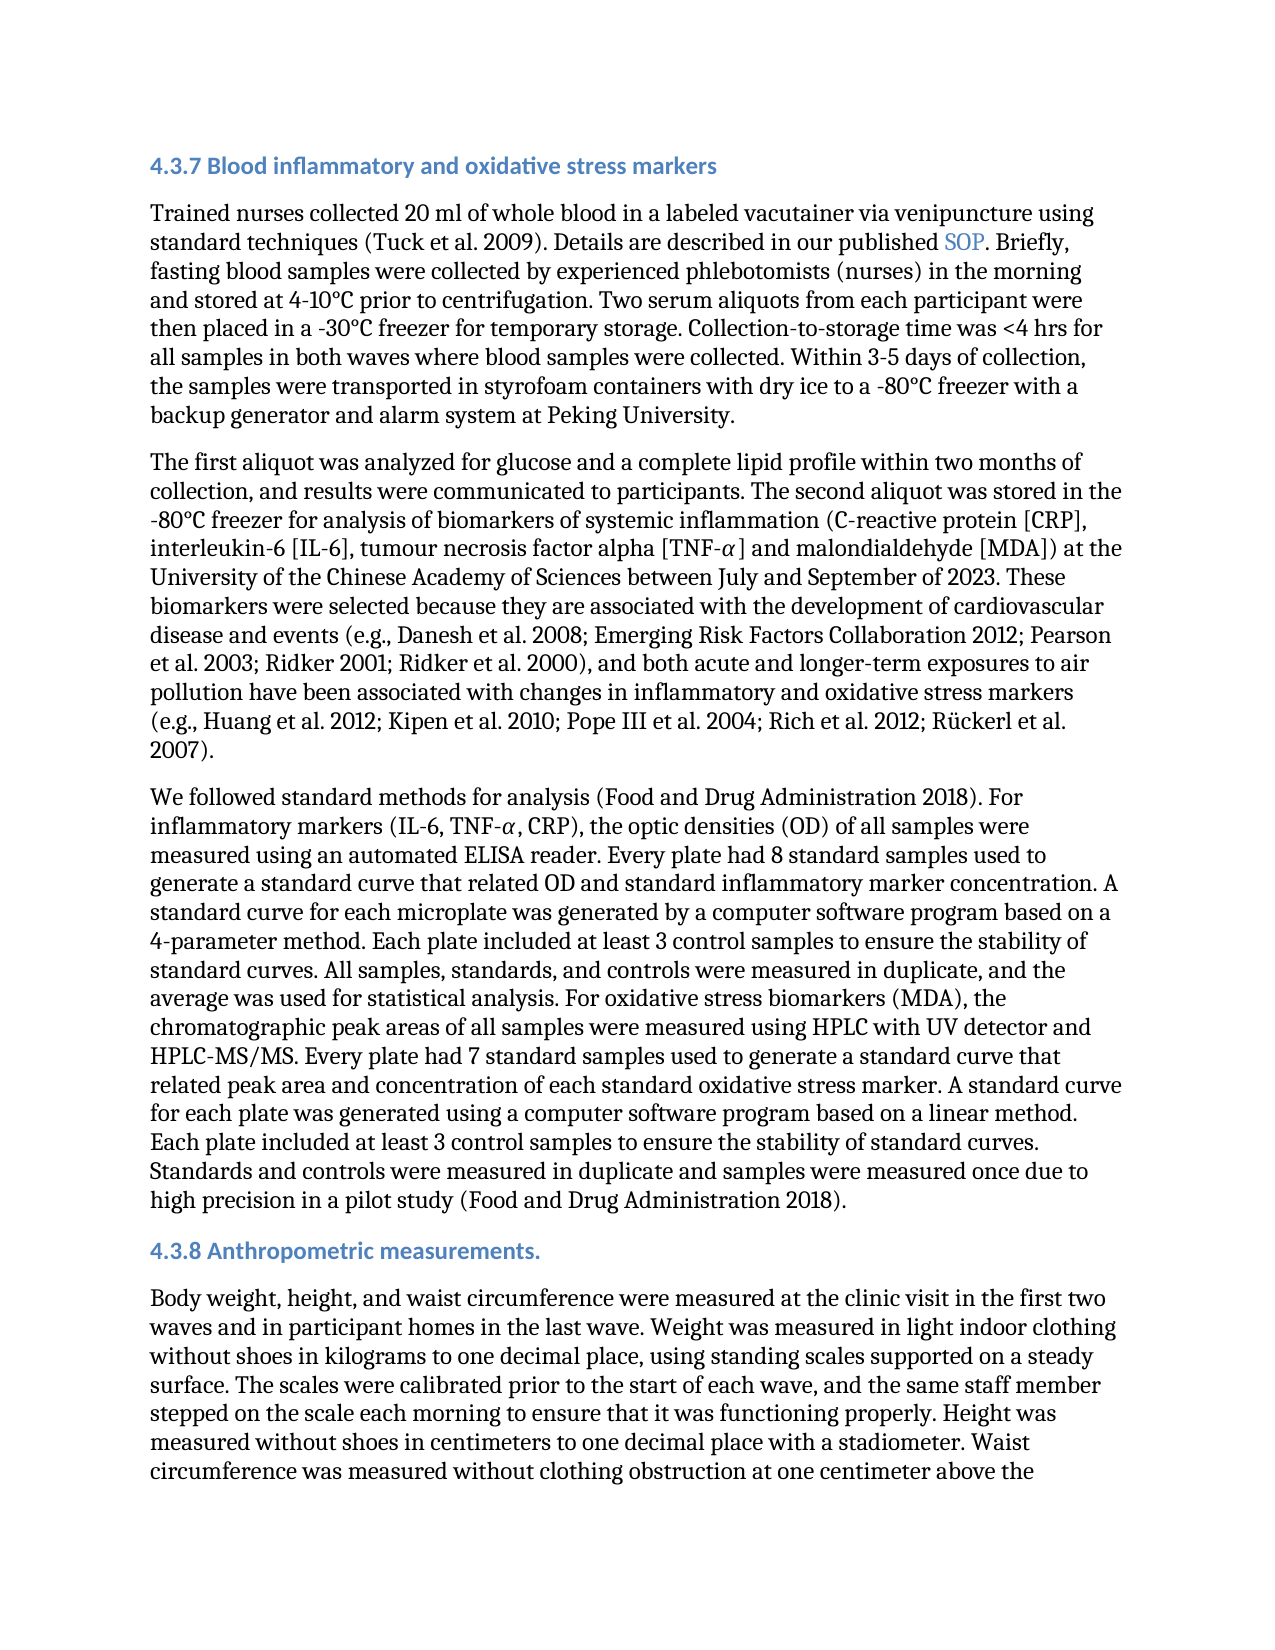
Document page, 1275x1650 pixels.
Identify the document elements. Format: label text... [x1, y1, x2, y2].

text Trained nurses collected 20 ml of whole blood in a labeled vacutainer via venipuncture using standard techniques (Tuck et al. 2009). Details are described in our published SOP. Briefly, fasting blood samples were collected by experienced phlebotomists (nurses) in the morning and stored at 4-10°C prior to centrifugation. Two serum aliquots from each participant were then placed in a -30°C freezer for temporary storage. Collection-to-storage time was <4 hrs for all samples in both waves where blood samples were collected. Within 3-5 days of collection, the samples were transported in styrofoam containers with dry ice to a -80°C freezer with a backup generator and alarm system at Peking University. [150, 199, 1125, 429]
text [150, 1284, 1125, 1486]
subtitle 4.3.8 Anthropometric measurements. [150, 1235, 1125, 1266]
text The first aliquot was analyzed for glucose and a complete lipid profile within two months of collection, and results were communicated to participants. The second aliquot was stored in the -80°C freezer for analysis of biomarkers of systemic inflammation (C-reactive protein [CRP], interleukin-6 [IL-6], tumour necrosis factor alpha [TNF-] and malondialdehyde [MDA]) at the University of the Chinese Academy of Sciences between July and September of 2023. These biomarkers were selected because they are associated with the development of cardiovascular disease and events (e.g., Danesh et al. 2008; Emerging Risk Factors Collaboration 2012; Pearson et al. 2003; Ridker 2001; Ridker et al. 2000), and both acute and longer-term exposures to air pollution have been associated with changes in inflammatory and oxidative stress markers (e.g., Huang et al. 2012; Kipen et al. 2010; Pope III et al. 2004; Rich et al. 2012; Rückerl et al. 2007). [150, 448, 1125, 764]
text We followed standard methods for analysis (Food and Drug Administration 2018). For inflammatory markers (IL-6, TNF-, CRP), the optic densities (OD) of all samples were measured using an automated ELISA reader. Every plate had 8 standard samples used to generate a standard curve that related OD and standard inflammatory marker concentration. A standard curve for each microplate was generated by a computer software program based on a 4-parameter method. Each plate included at least 3 control samples to ensure the stability of standard curves. All samples, standards, and controls were measured in duplicate, and the average was used for statistical analysis. For oxidative stress biomarkers (MDA), the chromatographic peak areas of all samples were measured using HPLC with UV detector and HPLC-MS/MS. Every plate had 7 standard samples used to generate a standard curve that related peak area and concentration of each standard oxidative stress marker. A standard curve for each plate was generated using a computer software program based on a linear method. Each plate included at least 3 control samples to ensure the stability of standard curves. Standards and controls were measured in duplicate and samples were measured once due to high precision in a pilot study (Food and Drug Administration 2018). [150, 783, 1125, 1214]
subtitle 4.3.7 Blood inflammatory and oxidative stress markers [150, 150, 1125, 181]
